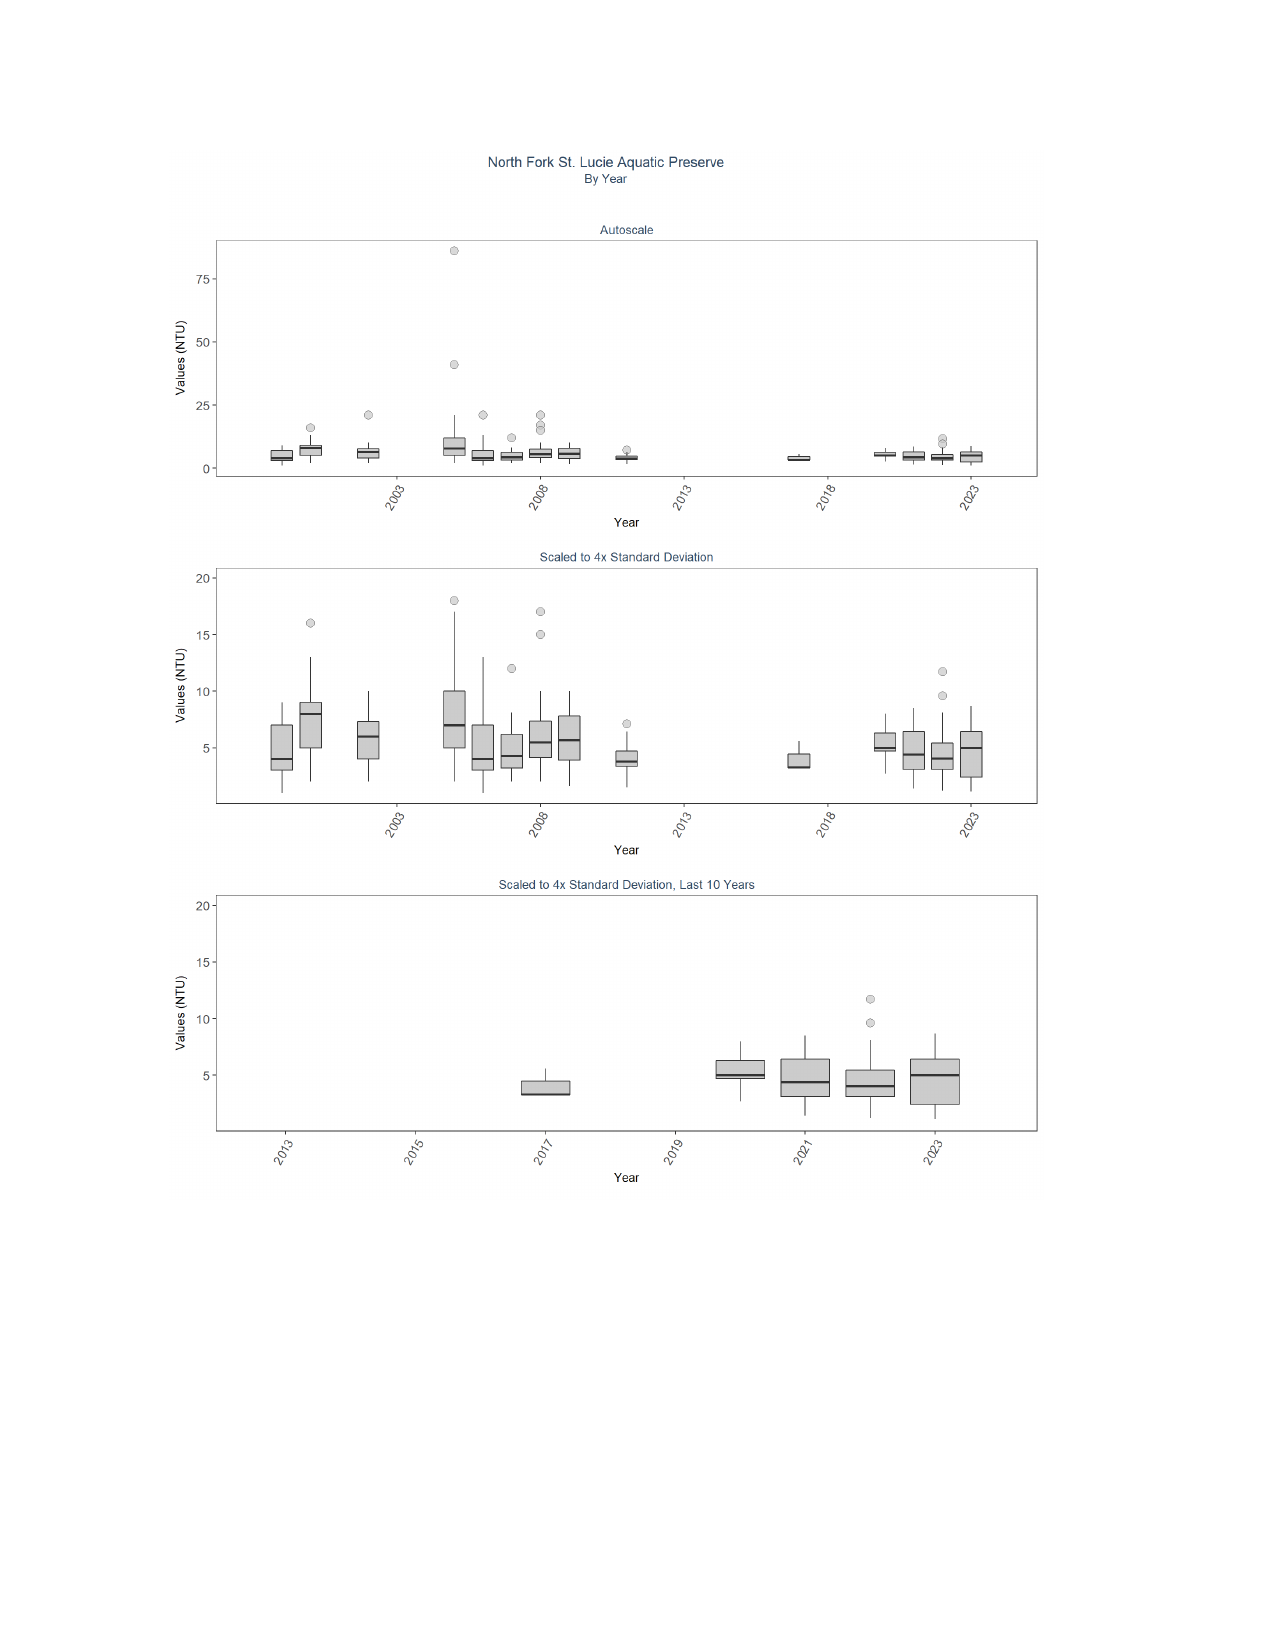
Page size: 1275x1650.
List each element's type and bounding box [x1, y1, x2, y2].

picture [168, 150, 1044, 1200]
